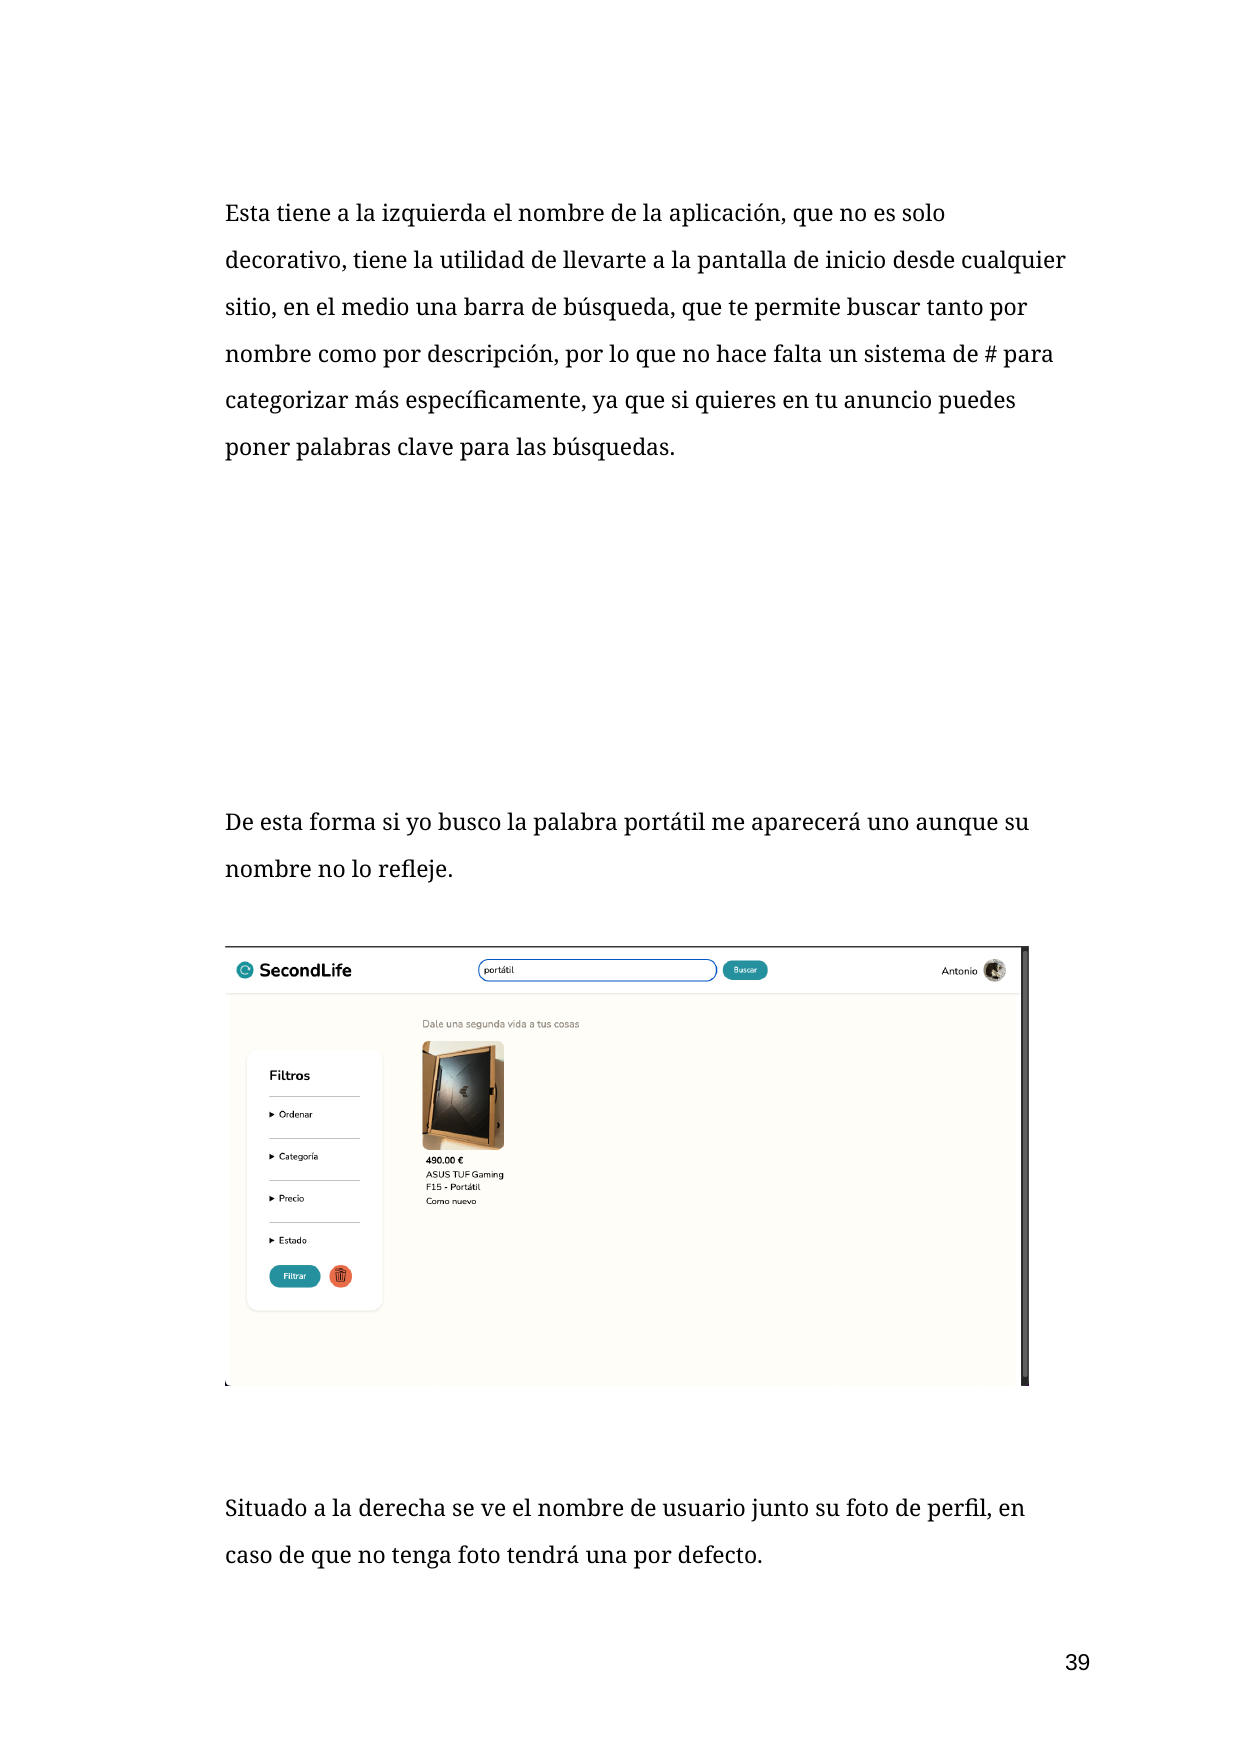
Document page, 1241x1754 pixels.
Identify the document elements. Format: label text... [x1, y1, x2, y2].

picture [225, 946, 1029, 1386]
text Esta tiene a la izquierda el nombre de la aplicación, que no es solo decorativo, tiene la utilidad de llevarte a la pantalla de inicio desde cualquier sitio, en el medio una barra de búsqueda, que te permite buscar tanto por nombre como por descripción, por lo que no hace falta un sistema de # para categorizar más específicamente, ya que si quieres en tu anuncio puedes poner palabras clave para las búsquedas. [225, 197, 1072, 462]
text De esta forma si yo busco la palabra portátil me aparecerá uno aunque su nombre no lo refleje. [225, 806, 1072, 884]
text Situado a la derecha se ve el nombre de usuario junto su foto de perfil, en caso de que no tenga foto tendrá una por defecto. [225, 1492, 1072, 1570]
